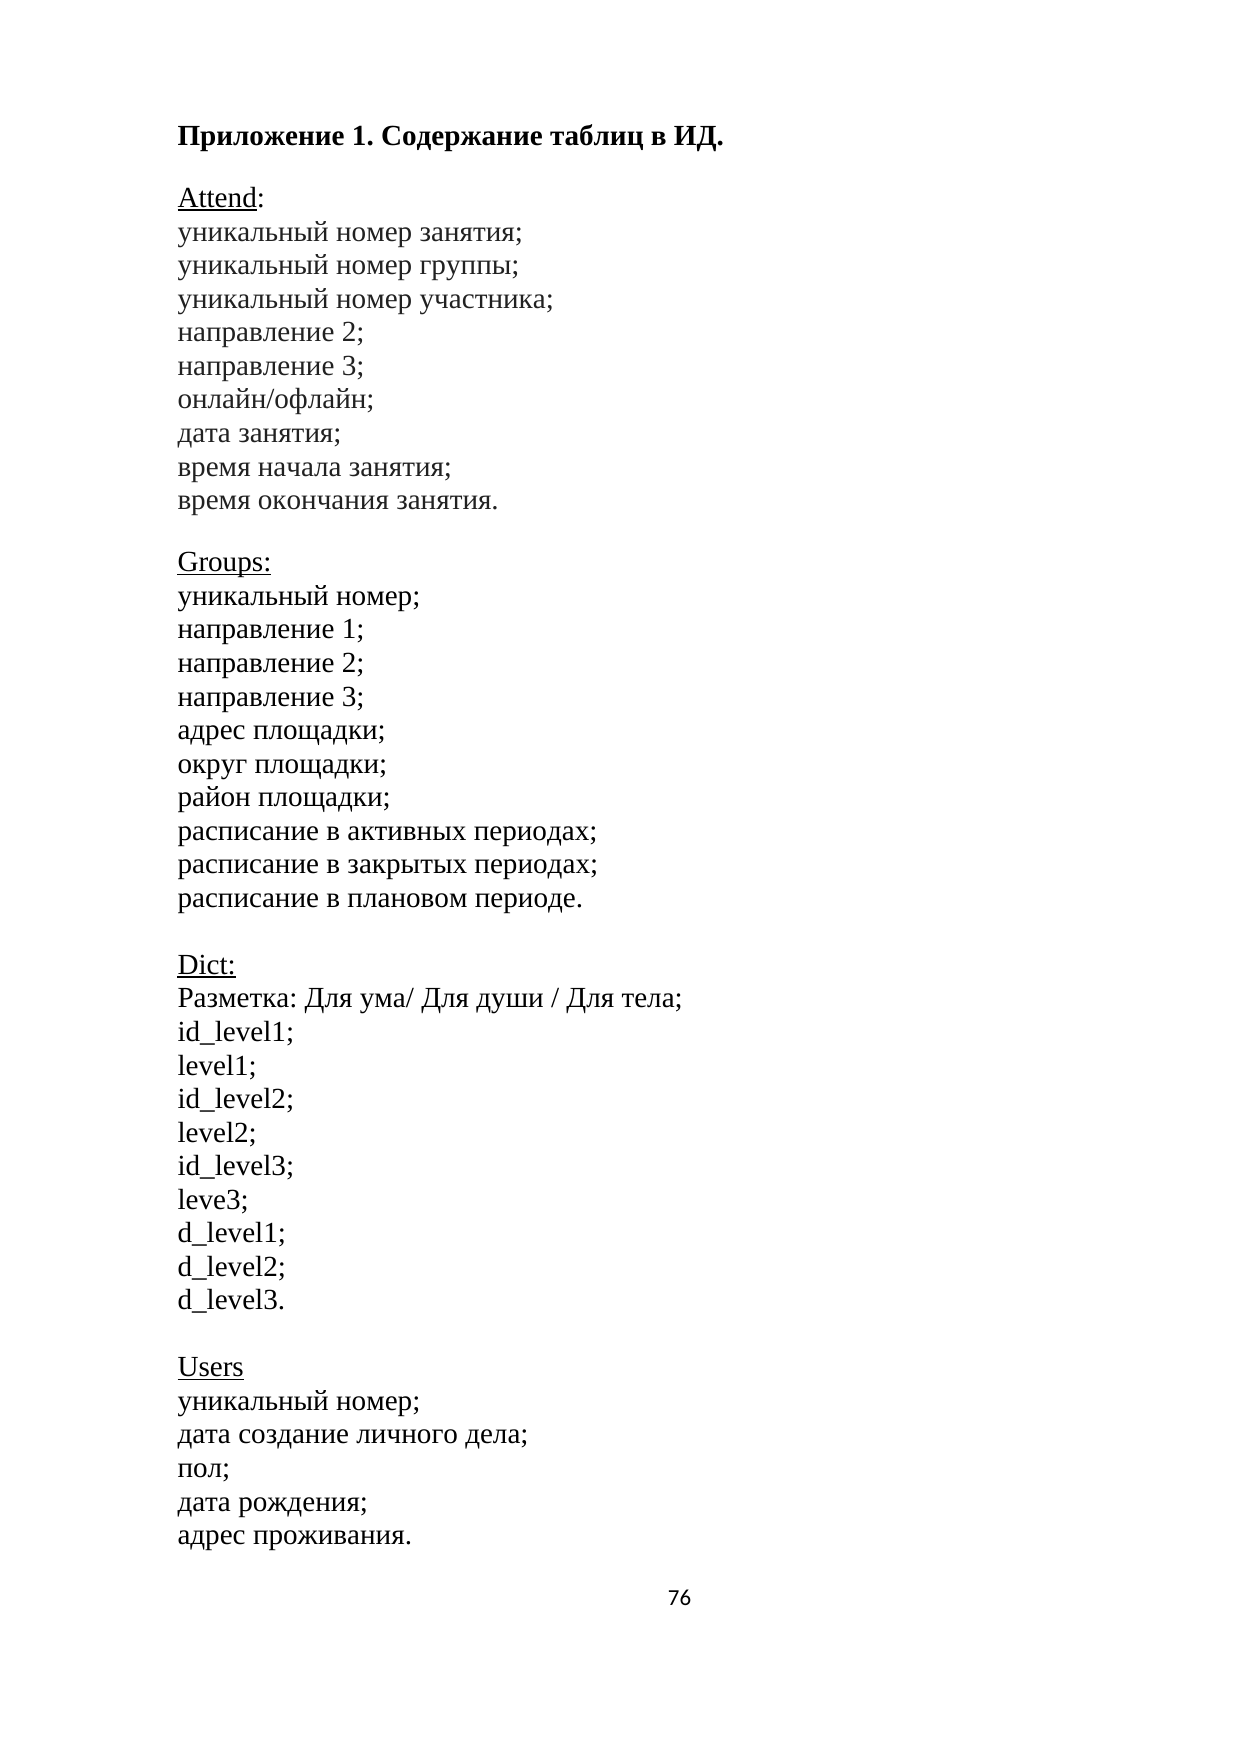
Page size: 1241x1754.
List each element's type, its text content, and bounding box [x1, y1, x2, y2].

text онлайн/офлайн; [177, 382, 1181, 415]
text level1; [177, 1048, 1181, 1081]
text Dict: [177, 947, 1181, 981]
text расписание в плановом периоде. [177, 880, 1181, 913]
text d_level2; [177, 1249, 1181, 1282]
text level2; [177, 1115, 1181, 1148]
text уникальный номер занятия; [177, 214, 1181, 247]
text дата создание личного дела; [177, 1417, 1181, 1450]
text время начала занятия; [177, 449, 1181, 482]
text d_level1; [177, 1215, 1181, 1249]
text район площадки; [177, 779, 1181, 813]
text дата занятия; [177, 415, 1181, 449]
text направление 1; [177, 612, 1181, 645]
text расписание в активных периодах; [177, 813, 1181, 846]
text адрес проживания. [177, 1517, 1181, 1551]
text пол; [177, 1450, 1181, 1484]
text id_level3; [177, 1148, 1181, 1182]
text округ площадки; [177, 746, 1181, 779]
text направление 2; [177, 645, 1181, 679]
text id_level2; [177, 1081, 1181, 1115]
text id_level1; [177, 1014, 1181, 1048]
text направление 3; [177, 348, 1181, 382]
text адрес площадки; [177, 712, 1181, 746]
text Users [177, 1349, 1181, 1383]
text Разметка: Для ума/ Для души / Для тела; [177, 981, 1181, 1014]
text направление 2; [177, 314, 1181, 348]
text направление 3; [177, 679, 1181, 712]
text расписание в закрытых периодах; [177, 846, 1181, 880]
text дата рождения; [177, 1484, 1181, 1517]
text leve3; [177, 1182, 1181, 1215]
text Приложение 1. Содержание таблиц в ИД. [177, 118, 1181, 152]
text Groups: [177, 544, 1181, 578]
text уникальный номер участника; [177, 281, 1181, 314]
text уникальный номер; [177, 1383, 1181, 1417]
text Attend: [177, 180, 1181, 214]
text уникальный номер; [177, 578, 1181, 612]
text d_level3. [177, 1282, 1181, 1316]
text уникальный номер группы; [177, 247, 1181, 281]
text время окончания занятия. [177, 482, 1181, 516]
